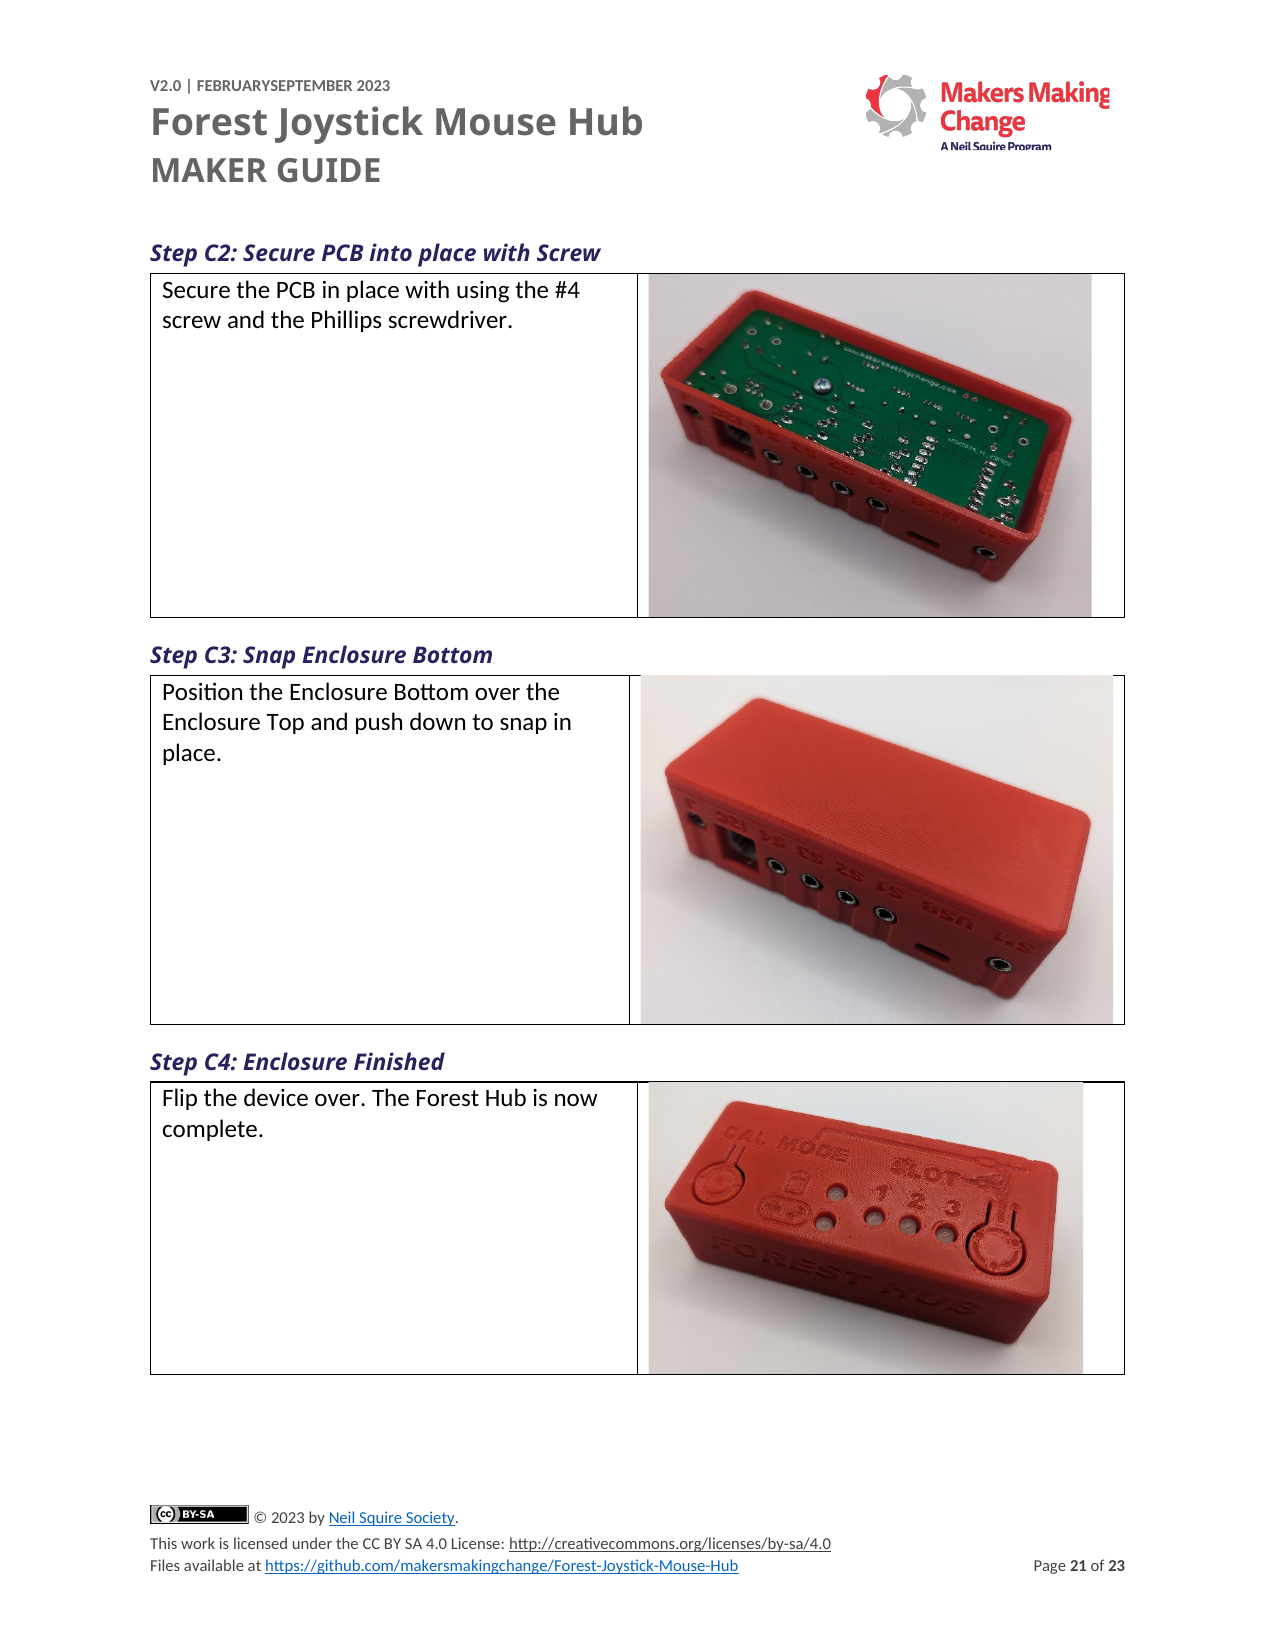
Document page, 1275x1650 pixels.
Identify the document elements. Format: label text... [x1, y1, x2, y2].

picture [865, 75, 1110, 151]
picture [648, 274, 1092, 617]
table_header Flip the device over. The Forest Hub is now complete. [151, 1083, 637, 1374]
picture [648, 1082, 1084, 1374]
table_header [630, 676, 640, 1024]
table_header [638, 274, 648, 617]
table_header [1114, 676, 1124, 1024]
subtitle Step C4: Enclosure Finished [150, 1046, 1125, 1077]
subtitle Step C3: Snap Enclosure Bottom [150, 639, 1125, 670]
table_header [638, 1083, 648, 1374]
picture [640, 675, 1114, 1024]
table_header Secure the PCB in place with using the #4 screw and the Phillips screwdriver. [151, 274, 637, 617]
table_header [1092, 274, 1124, 617]
table_header Position the Enclosure Bottom over the Enclosure Top and push down to snap in place. [151, 676, 629, 1024]
table_header [1084, 1083, 1124, 1374]
subtitle Step C2: Secure PCB into place with Screw [150, 237, 1125, 268]
picture [150, 1505, 249, 1524]
